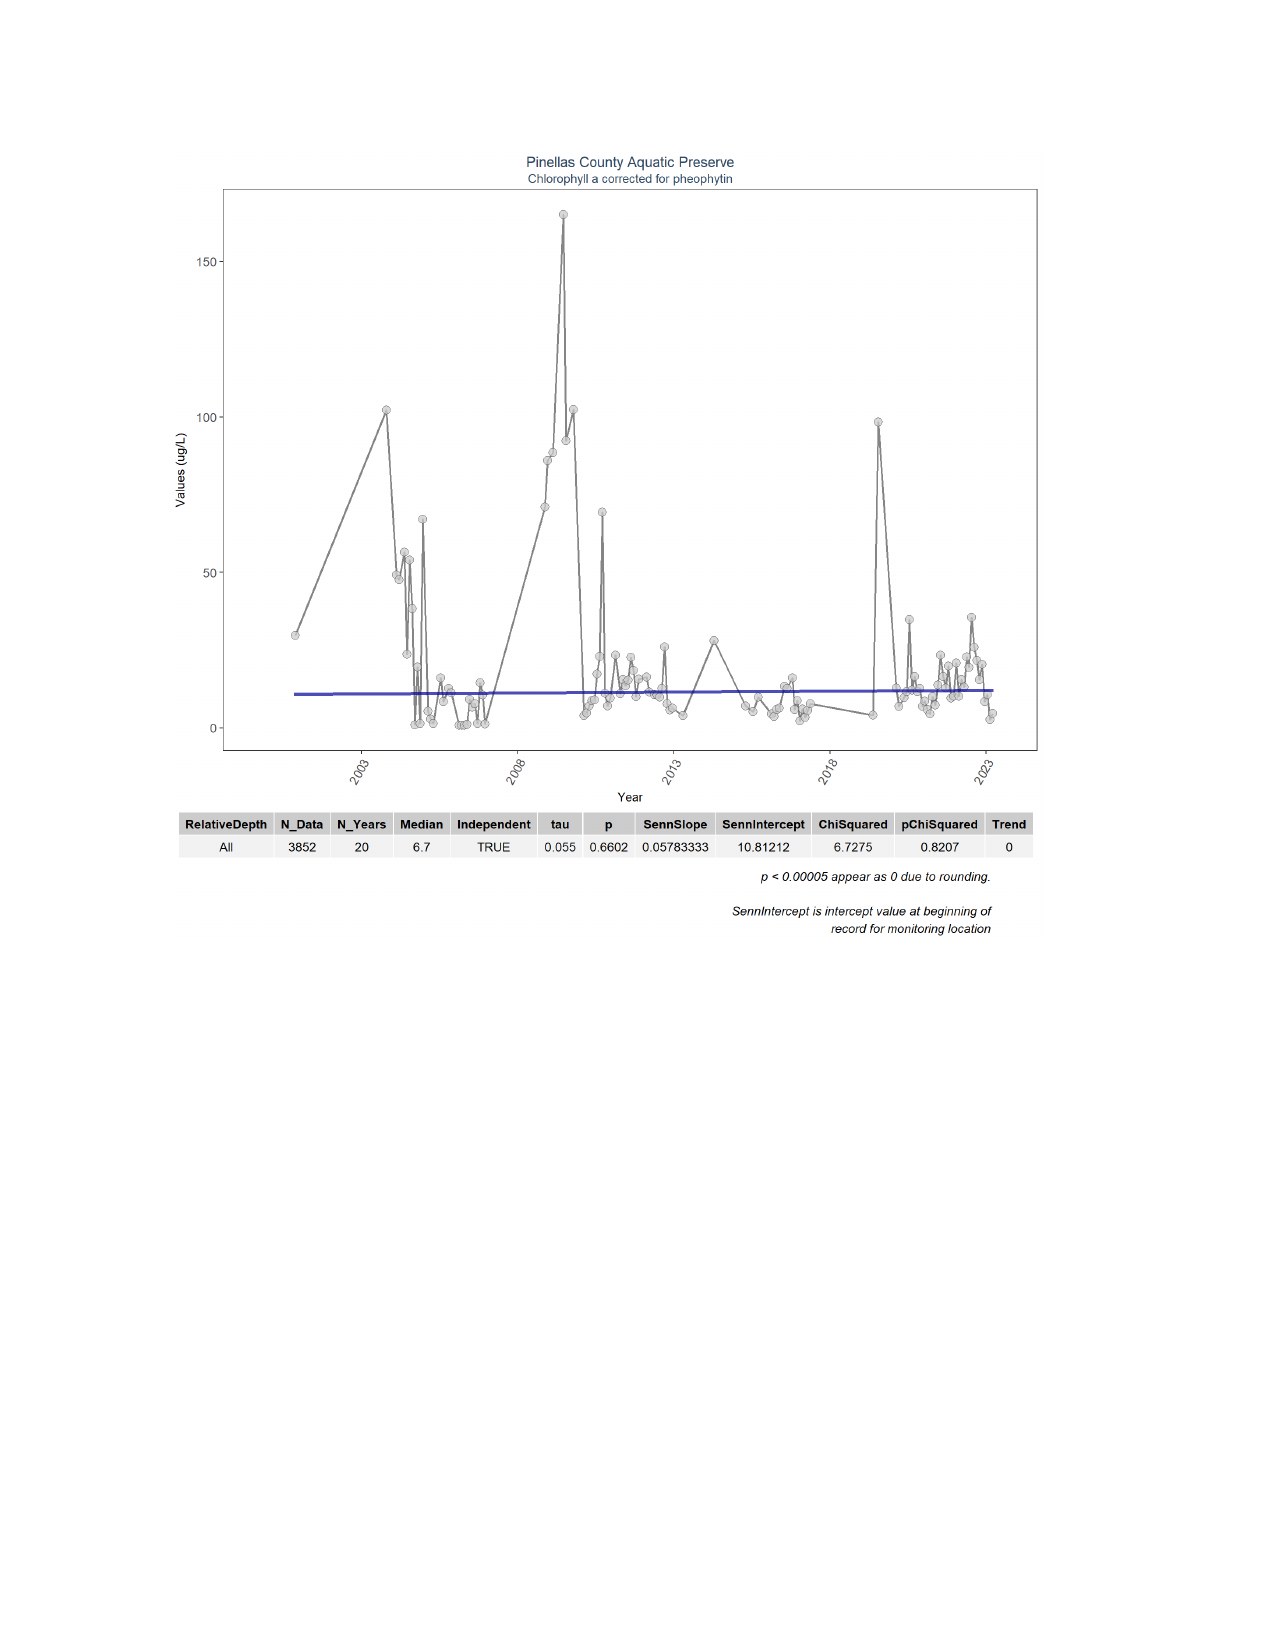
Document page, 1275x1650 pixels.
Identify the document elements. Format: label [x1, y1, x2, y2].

picture [168, 150, 1044, 938]
